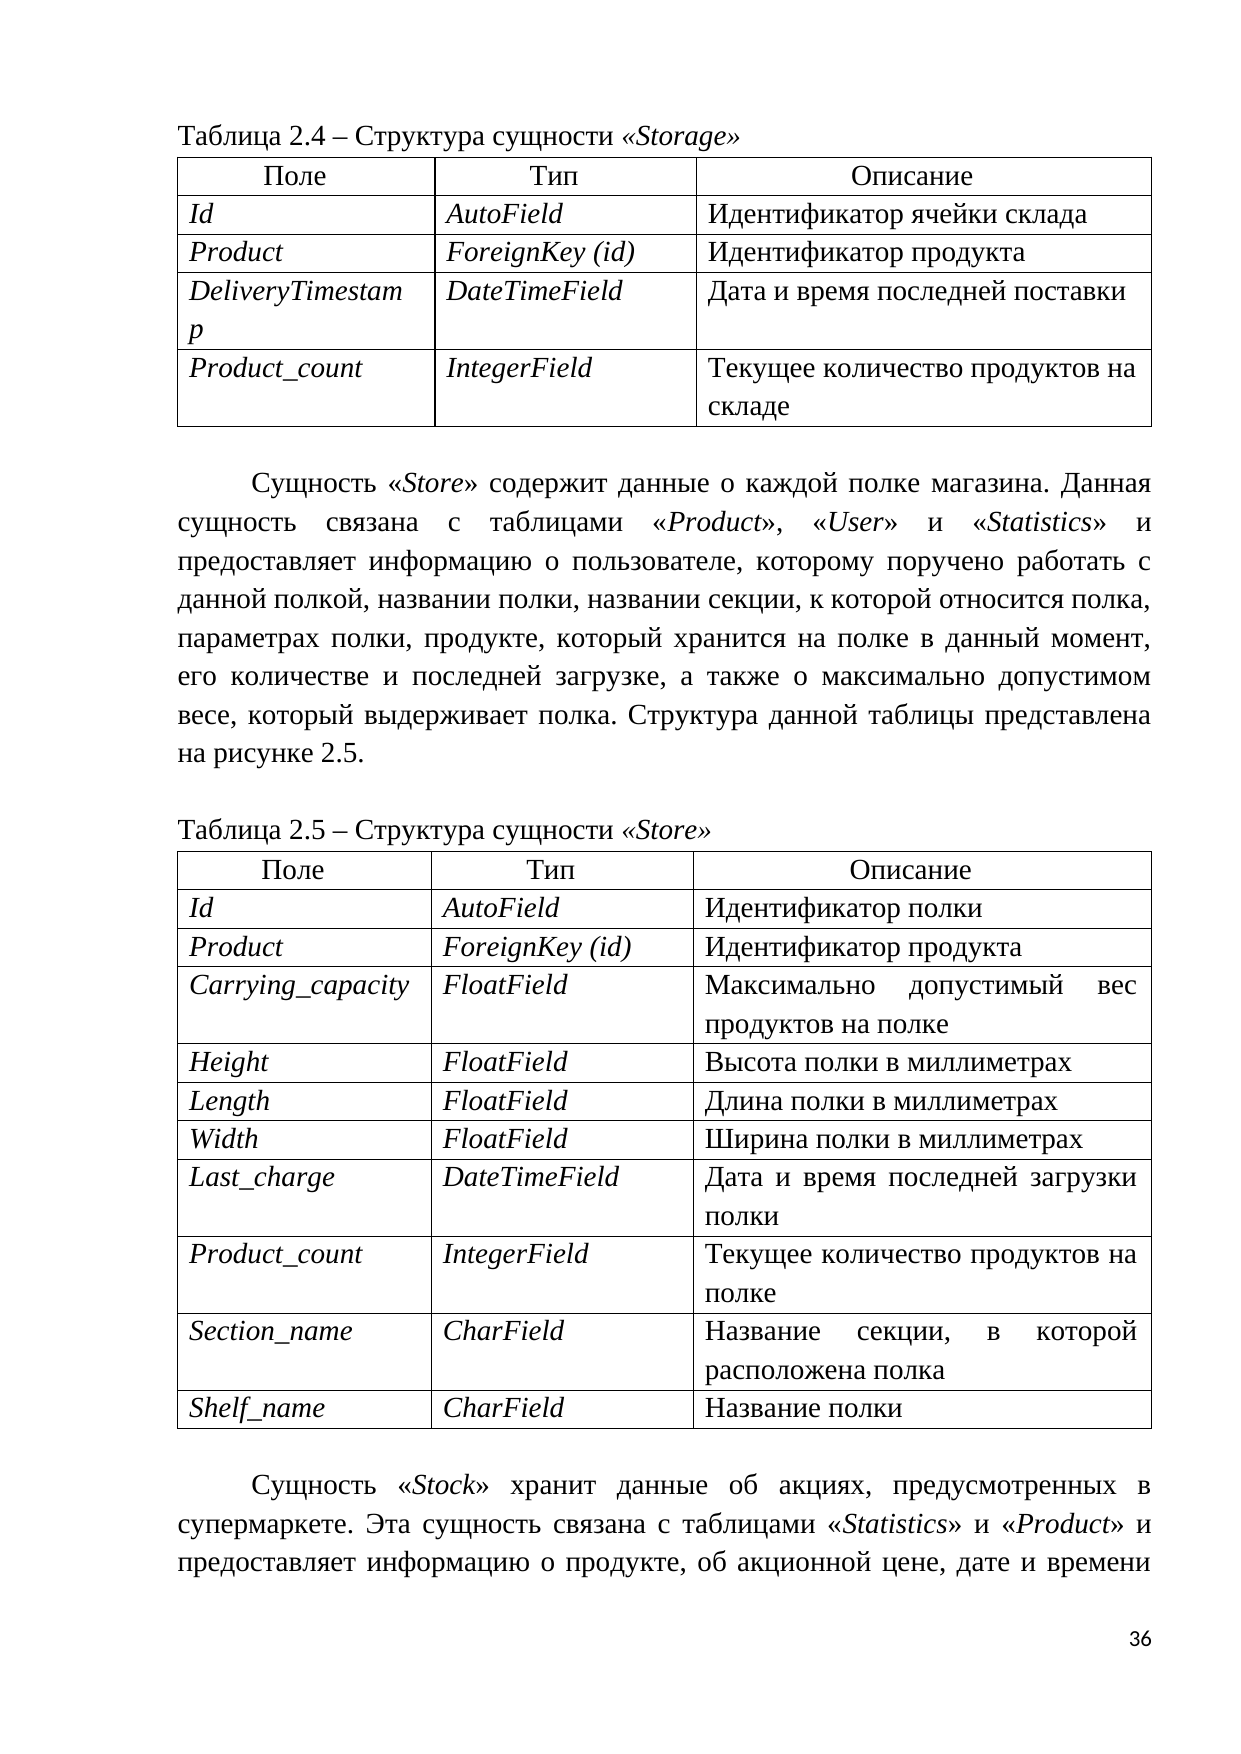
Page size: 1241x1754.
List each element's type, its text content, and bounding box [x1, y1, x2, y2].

table_cell Максимально допустимый вес продуктов на полке [694, 967, 1151, 1043]
table_cell FloatField [432, 1044, 693, 1082]
table_cell Width [178, 1121, 431, 1158]
table_cell Product_count [178, 350, 434, 426]
table_cell Id [178, 890, 431, 928]
table_cell Last_charge [178, 1160, 431, 1236]
table_cell FloatField [432, 1083, 693, 1120]
table_cell Идентификатор продукта [697, 235, 1151, 272]
table_cell Product [178, 235, 434, 272]
table_cell Дата и время последней загрузки полки [694, 1160, 1151, 1236]
table_cell ForeignKey (id) [436, 235, 696, 272]
table_cell Id [178, 196, 434, 233]
table_cell ForeignKey (id) [432, 929, 693, 966]
table_cell FloatField [432, 1121, 693, 1158]
table_cell AutoField [432, 890, 693, 928]
table_cell Высота полки в миллиметрах [694, 1044, 1151, 1082]
table_cell Идентификатор полки [694, 890, 1151, 928]
table_cell IntegerField [432, 1237, 693, 1312]
table_cell Product [178, 929, 431, 966]
table_cell Height [178, 1044, 431, 1082]
table_cell AutoField [436, 196, 696, 233]
text Сущность «Store» содержит данные о каждой полке магазина. Данная сущность связана с таблицами «Product», «User» и «Statistics» и предоставляет информацию о пользователе, которому поручено работать с данной полкой, названии полки, названии секции, к которой относится полка, параметрах полки, продукте, который хранится на полке в данный момент, его количестве и последней загрузке, а также о максимально допустимом весе, который выдерживает полка. Структура данной таблицы представлена на рисунке 2.5. [177, 466, 1152, 769]
table_cell Текущее количество продуктов на складе [697, 350, 1151, 426]
table_header Тип [436, 158, 696, 195]
table_cell Carrying_capacity [178, 967, 431, 1043]
text Таблица 2.4 – Структура сущности «Storage» [621, 118, 1152, 152]
text Таблица 2.4 – Структура сущности «Storage» [177, 118, 355, 152]
table_header Поле [178, 852, 431, 889]
table_cell Название полки [694, 1391, 1151, 1428]
table_cell CharField [432, 1314, 693, 1389]
table_header Поле [178, 158, 434, 195]
table_cell DeliveryTimestamp [178, 273, 434, 349]
table_cell Идентификатор продукта [694, 929, 1151, 966]
table_cell Shelf_name [178, 1391, 431, 1428]
table_cell FloatField [432, 967, 693, 1043]
table_header Описание [694, 852, 1151, 889]
table_header Описание [697, 158, 1151, 195]
table_cell Product_count [178, 1237, 431, 1312]
table_cell DateTimeField [432, 1160, 693, 1236]
table_cell Текущее количество продуктов на полке [694, 1237, 1151, 1312]
table_cell DateTimeField [436, 273, 696, 349]
table_cell Название секции, в которой расположена полка [694, 1314, 1151, 1389]
table_cell Дата и время последней поставки [697, 273, 1151, 349]
table_cell Length [178, 1083, 431, 1120]
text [177, 1467, 1152, 1578]
table_cell Section_name [178, 1314, 431, 1389]
table_cell Ширина полки в миллиметрах [694, 1121, 1151, 1158]
table_cell CharField [432, 1391, 693, 1428]
table_cell Длина полки в миллиметрах [694, 1083, 1151, 1120]
table_cell Идентификатор ячейки склада [697, 196, 1151, 233]
table_cell IntegerField [436, 350, 696, 426]
text Таблица 2.5 – Структура сущности «Store» [177, 812, 1152, 846]
table_header Тип [432, 852, 693, 889]
